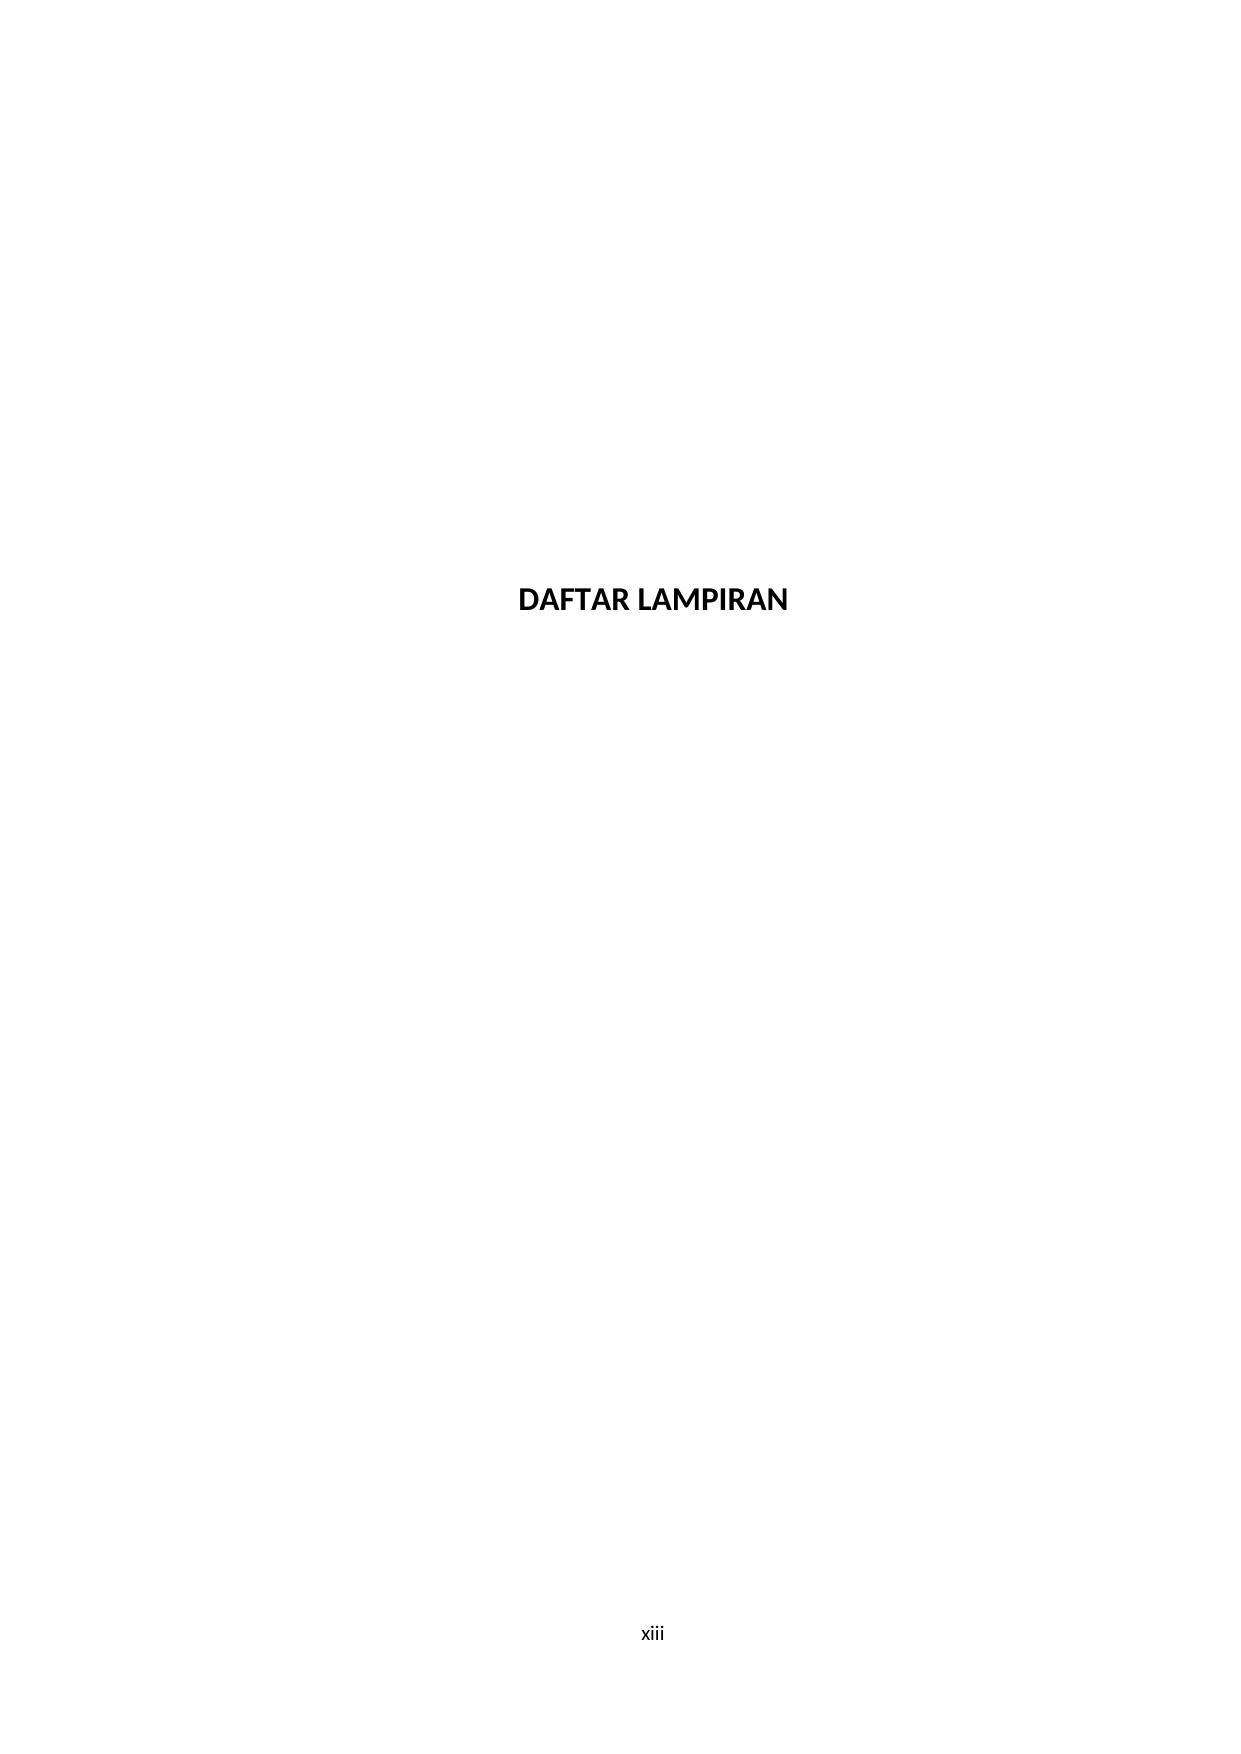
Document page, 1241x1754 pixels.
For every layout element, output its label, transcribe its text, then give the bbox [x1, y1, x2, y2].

subtitle DAFTAR LAMPIRAN [236, 578, 1070, 619]
